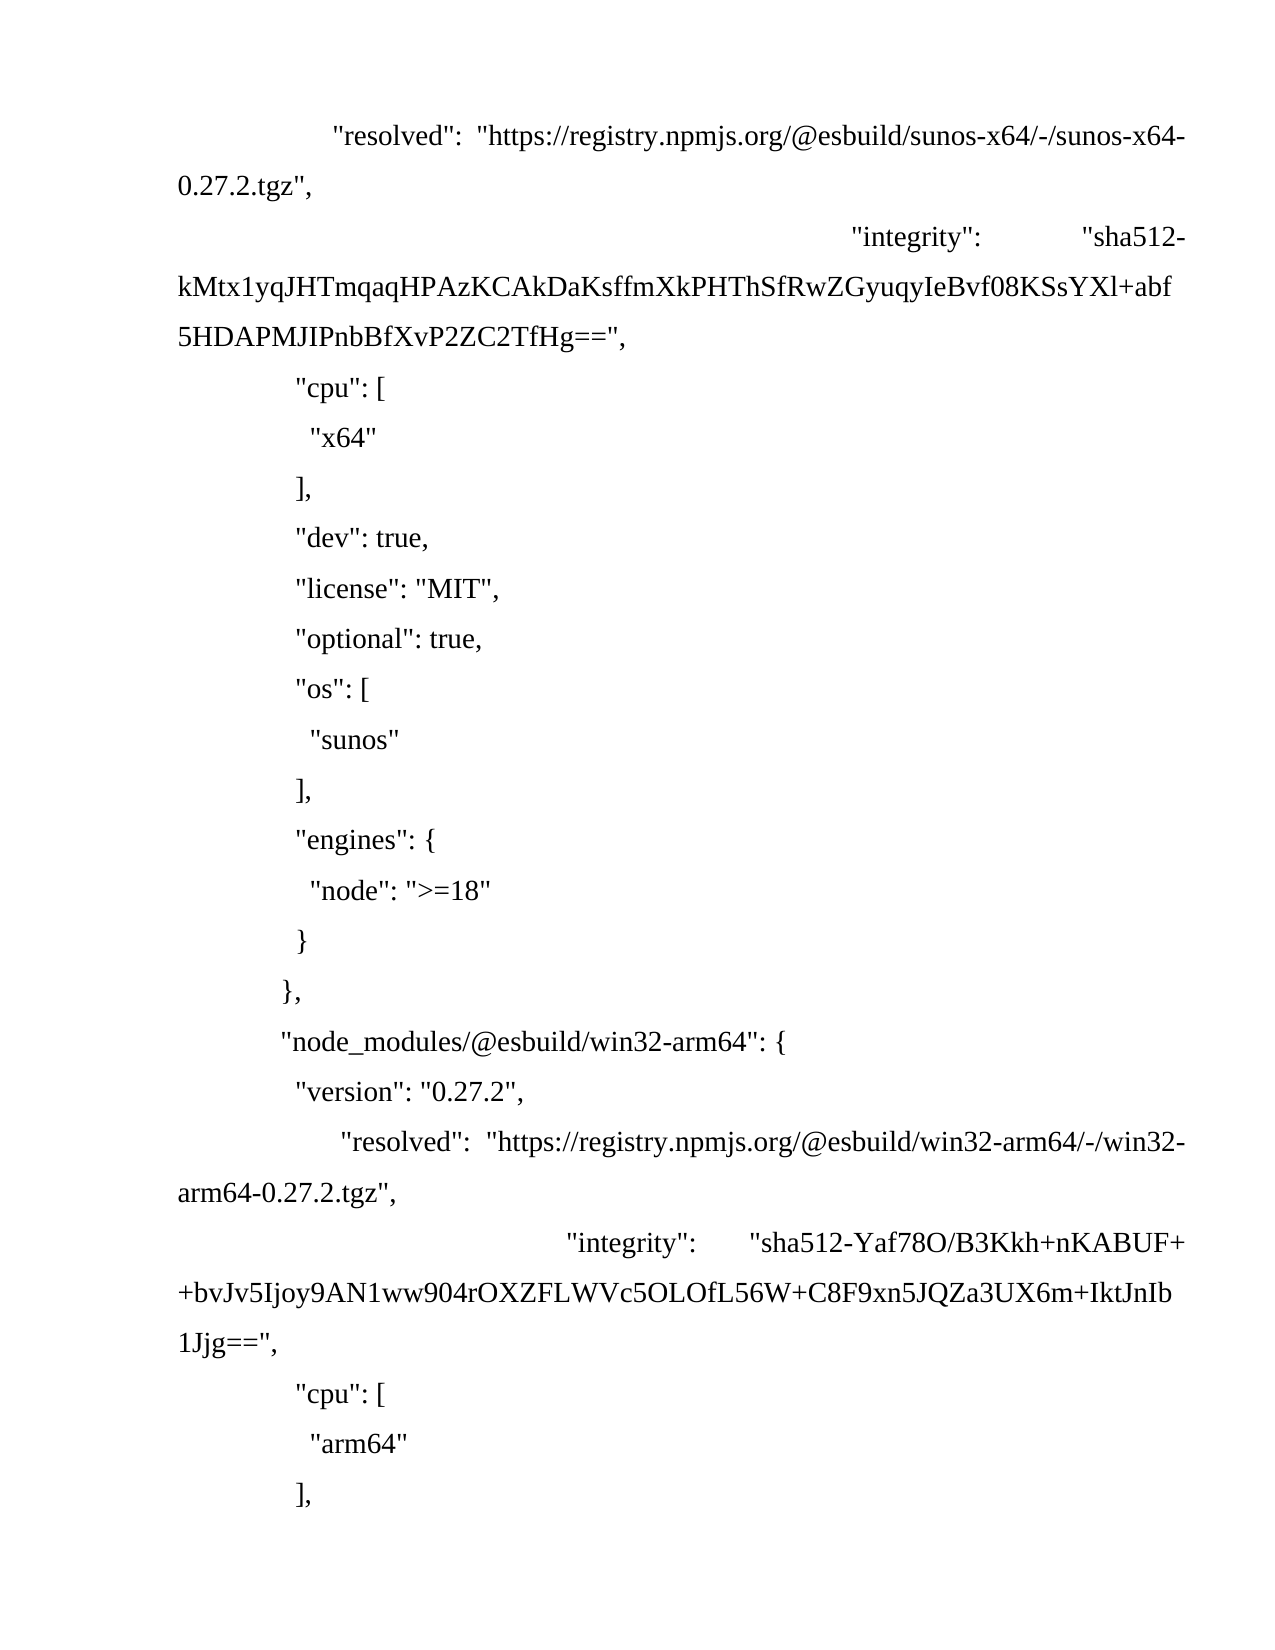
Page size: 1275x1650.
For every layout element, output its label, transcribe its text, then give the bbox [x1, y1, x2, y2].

text } [177, 923, 1186, 957]
text "x64" [177, 420, 1186, 453]
text "license": "MIT", [177, 571, 1186, 604]
text "engines": { [177, 822, 1186, 856]
text }, [177, 973, 1186, 1007]
text "os": [ [177, 672, 1186, 705]
text "optional": true, [177, 621, 1186, 655]
text "integrity": "sha512-kMtx1yqJHTmqaqHPAzKCAkDaKsffmXkPHThSfRwZGyuqyIeBvf08KSsYXl+abf5HDAPMJIPnbBfXvP2ZC2TfHg==", [177, 219, 1186, 353]
text "resolved": "https://registry.npmjs.org/@esbuild/sunos-x64/-/sunos-x64-0.27.2.tgz", [177, 118, 1186, 202]
text "node_modules/@esbuild/win32-arm64": { [177, 1024, 1186, 1057]
text "cpu": [ [177, 1376, 1186, 1409]
text "cpu": [ [177, 370, 1186, 403]
text "node": ">=18" [177, 873, 1186, 906]
text "integrity": "sha512-Yaf78O/B3Kkh+nKABUF++bvJv5Ijoy9AN1ww904rOXZFLWVc5OLOfL56W+C8F9xn5JQZa3UX6m+IktJnIb1Jjg==", [177, 1225, 1186, 1359]
text "resolved": "https://registry.npmjs.org/@esbuild/win32-arm64/-/win32-arm64-0.27.2.tgz", [177, 1124, 1186, 1208]
text ], [177, 1477, 1186, 1510]
text ], [177, 470, 1186, 504]
text "sunos" [177, 722, 1186, 755]
text ], [177, 772, 1186, 806]
text "version": "0.27.2", [177, 1074, 1186, 1108]
text "dev": true, [177, 521, 1186, 554]
text "arm64" [177, 1426, 1186, 1460]
